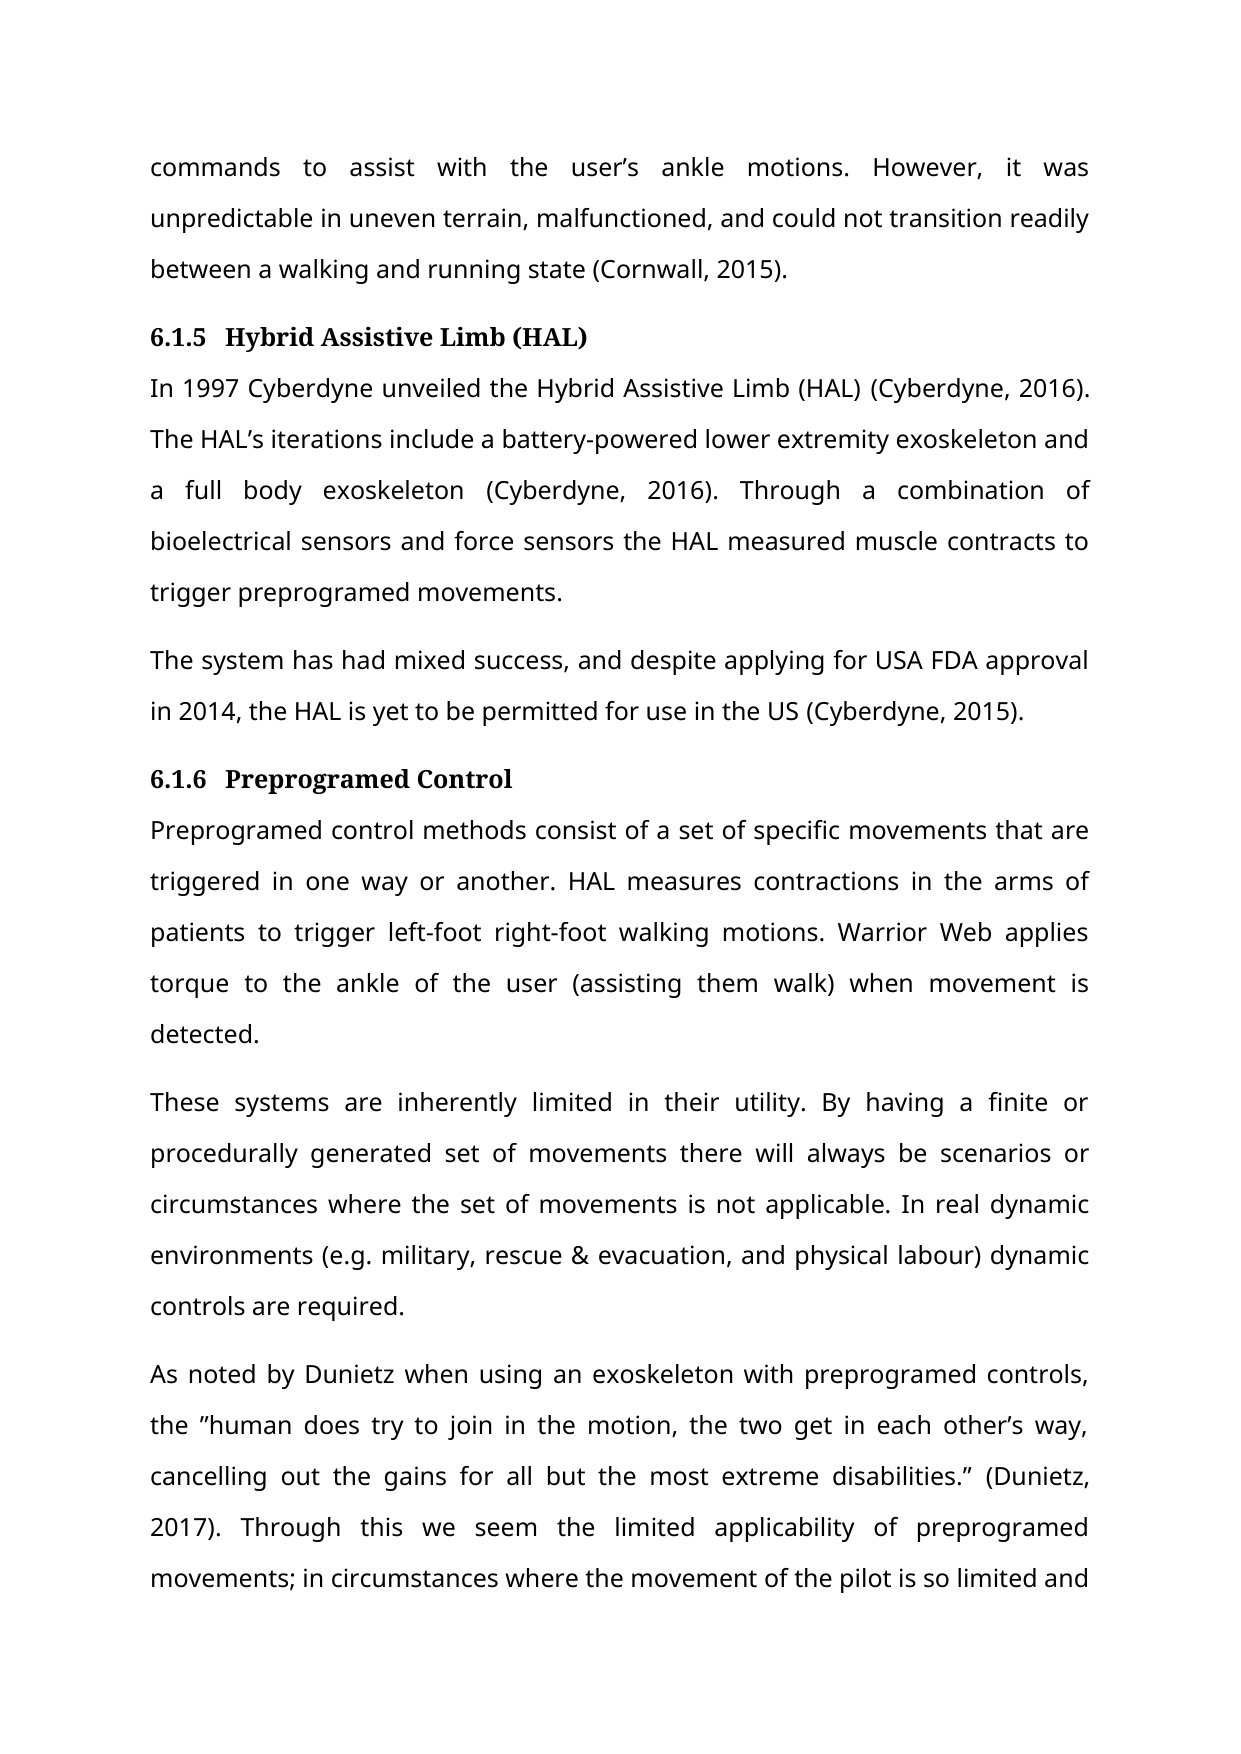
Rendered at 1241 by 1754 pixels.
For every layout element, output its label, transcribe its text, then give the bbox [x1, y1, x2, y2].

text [150, 150, 1090, 286]
text Preprogramed control methods consist of a set of specific movements that are triggered in one way or another. HAL measures contractions in the arms of patients to trigger left-foot right-foot walking motions. Warrior Web applies torque to the ankle of the user (assisting them walk) when movement is detected. [150, 812, 1090, 1051]
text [150, 1356, 1090, 1594]
text In 1997 Cyberdyne unveiled the Hybrid Assistive Limb (HAL). The HAL’s iterations include a battery-powered lower extremity exoskeleton and a full body exoskeleton . Through a combination of bioelectrical sensors and force sensors the HAL measured muscle contracts to trigger preprogramed movements. [150, 371, 1090, 609]
subtitle Hybrid Assistive Limb (HAL) [150, 320, 1090, 354]
subtitle Preprogramed Control [150, 761, 1090, 796]
text These systems are inherently limited in their utility. By having a finite or procedurally generated set of movements there will always be scenarios or circumstances where the set of movements is not applicable. In real dynamic environments (e.g. military, rescue & evacuation, and physical labour) dynamic controls are required. [150, 1084, 1090, 1323]
text The system has had mixed success, and despite applying for USA FDA approval in 2014, the HAL is yet to be permitted for use in the US . [150, 643, 1090, 728]
